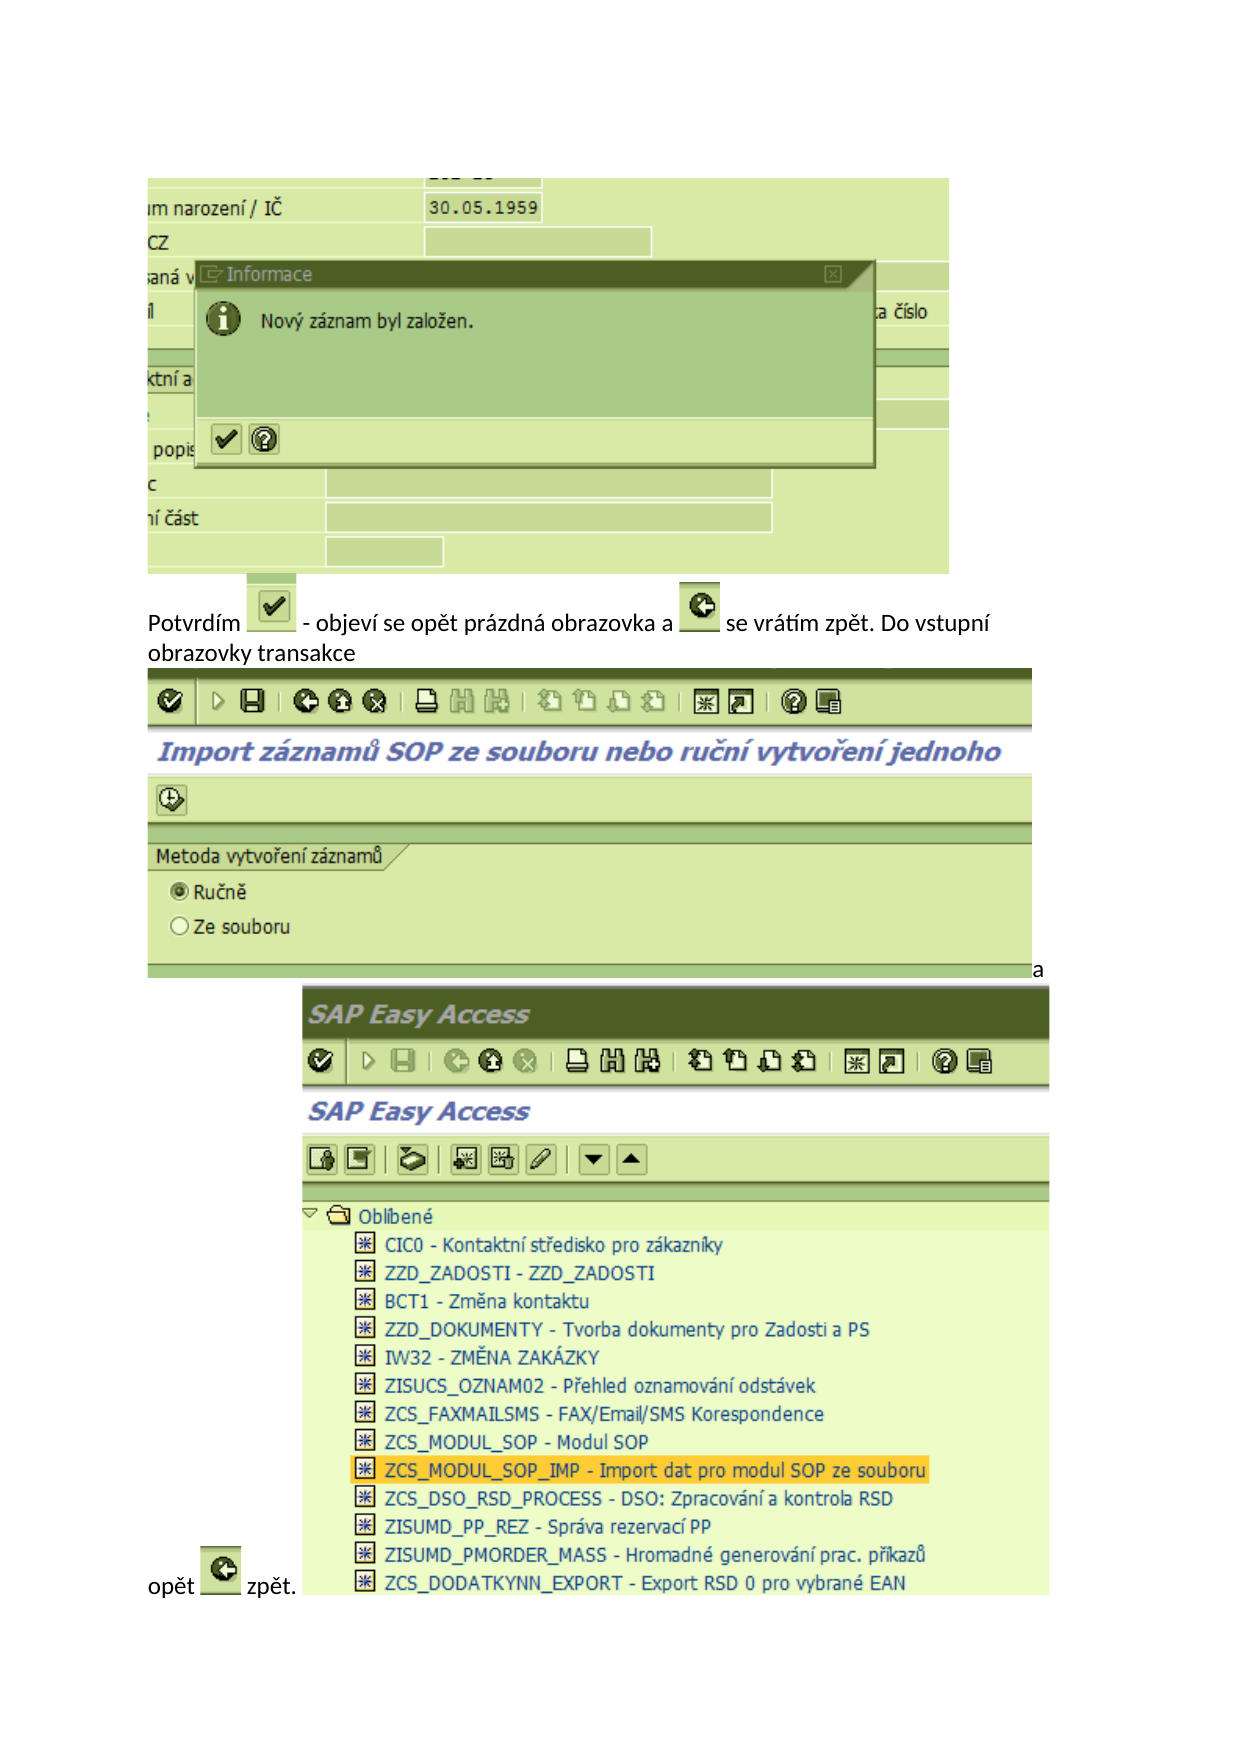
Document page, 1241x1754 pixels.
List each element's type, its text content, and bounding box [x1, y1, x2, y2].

picture [147, 178, 950, 632]
picture [147, 668, 1032, 978]
picture [302, 983, 1050, 1595]
picture [679, 582, 720, 632]
picture [200, 1546, 242, 1595]
